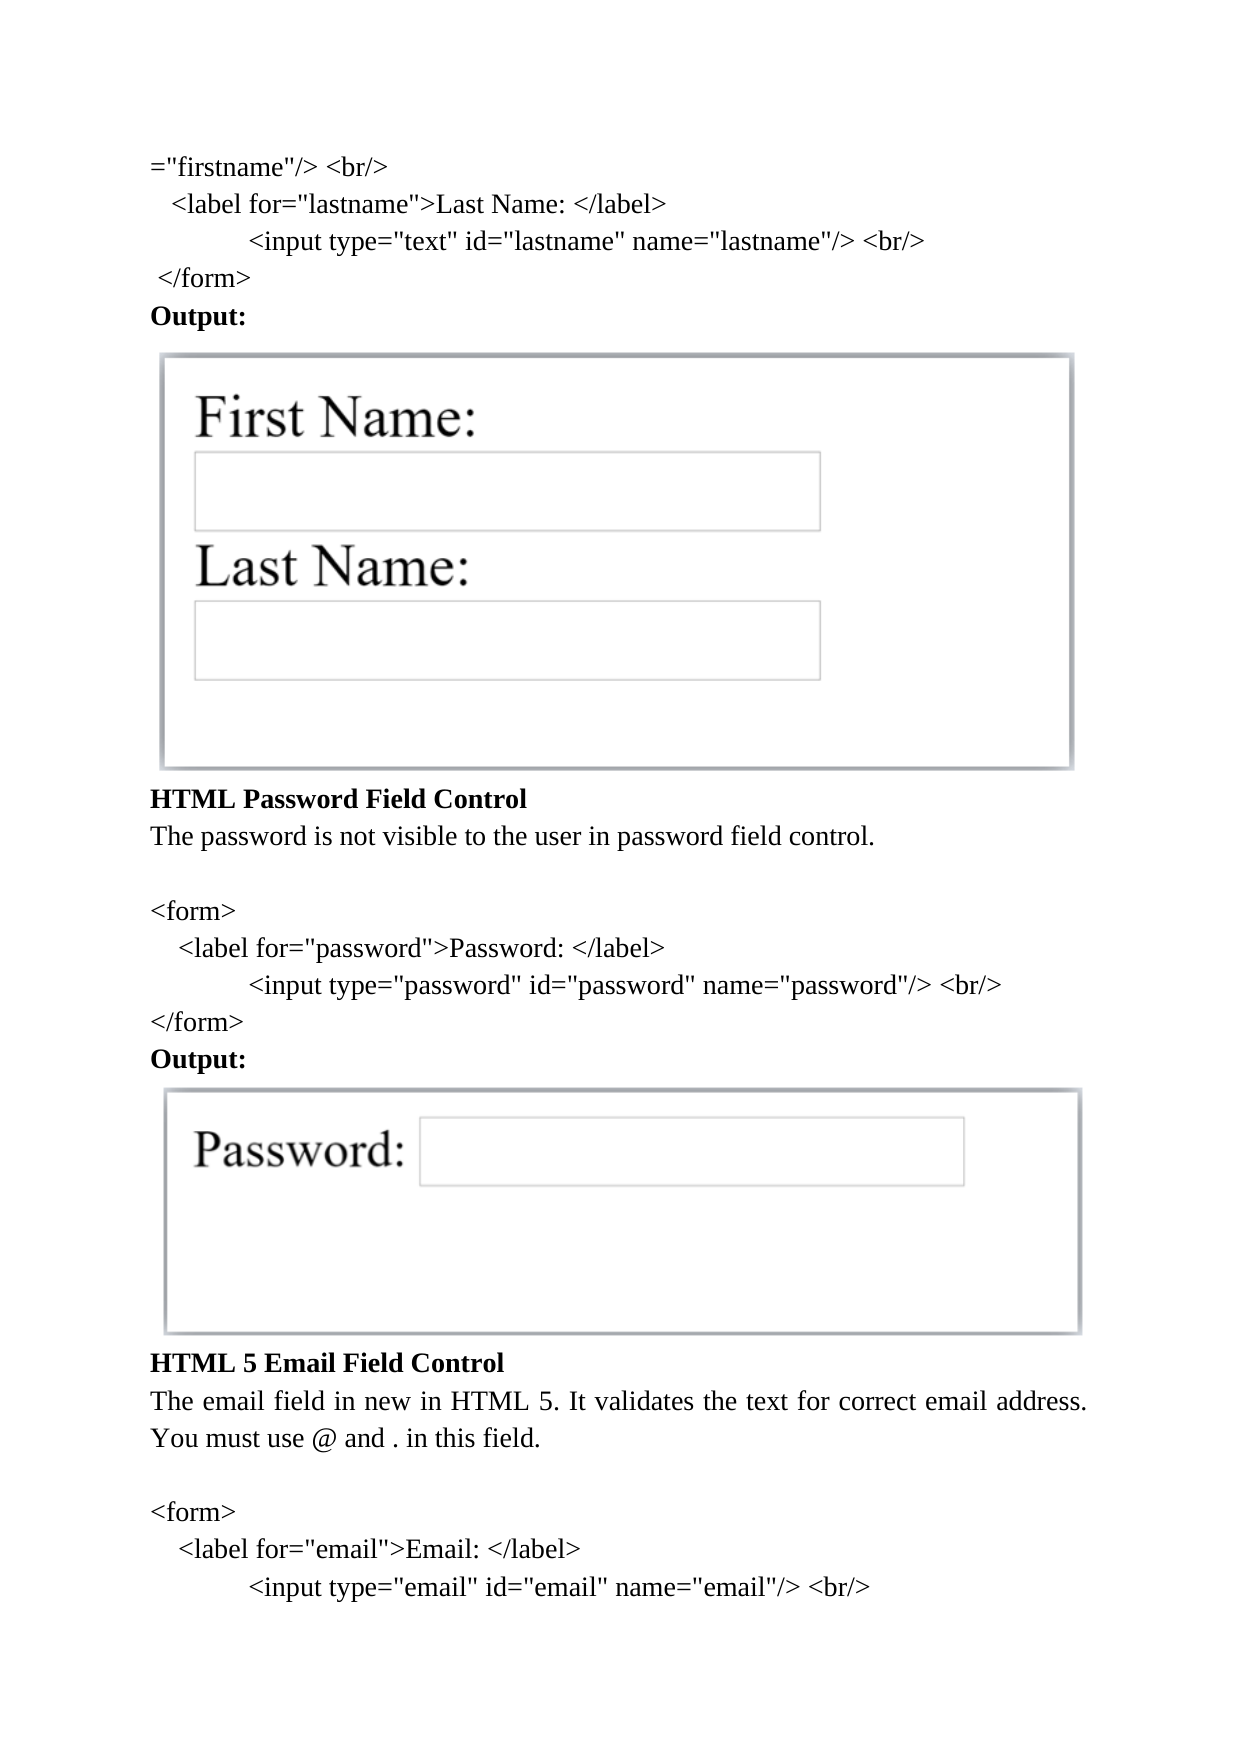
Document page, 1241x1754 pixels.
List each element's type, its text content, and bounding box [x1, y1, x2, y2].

picture [150, 1079, 1089, 1343]
text ="firstname"/> <br/> [150, 150, 1090, 182]
text <form> [150, 1495, 1090, 1528]
text <label for="lastname">Last Name: </label> [150, 187, 1090, 219]
text <form> [150, 894, 1090, 926]
text <label for="password">Password: </label> [150, 931, 1090, 963]
text Output: [150, 299, 1090, 331]
text The email field in new in HTML 5. It validates the text for correct email address. You must use @ and . in this field. [150, 1384, 1090, 1453]
text </form> [150, 262, 1090, 294]
text <input type="password" id="password" name="password"/> <br/> [150, 968, 1090, 1001]
picture [150, 336, 1091, 779]
text <label for="email">Email: </label> [150, 1532, 1090, 1565]
text Output: [150, 1043, 1090, 1075]
text <input type="text" id="lastname" name="lastname"/> <br/> [150, 224, 1090, 257]
text HTML 5 Email Field Control [150, 1346, 1090, 1379]
text </form> [150, 1005, 1090, 1038]
text <input type="email" id="email" name="email"/> <br/> [150, 1569, 1090, 1602]
text The password is not visible to the user in password field control. [150, 819, 1090, 852]
text HTML Password Field Control [150, 782, 1090, 815]
